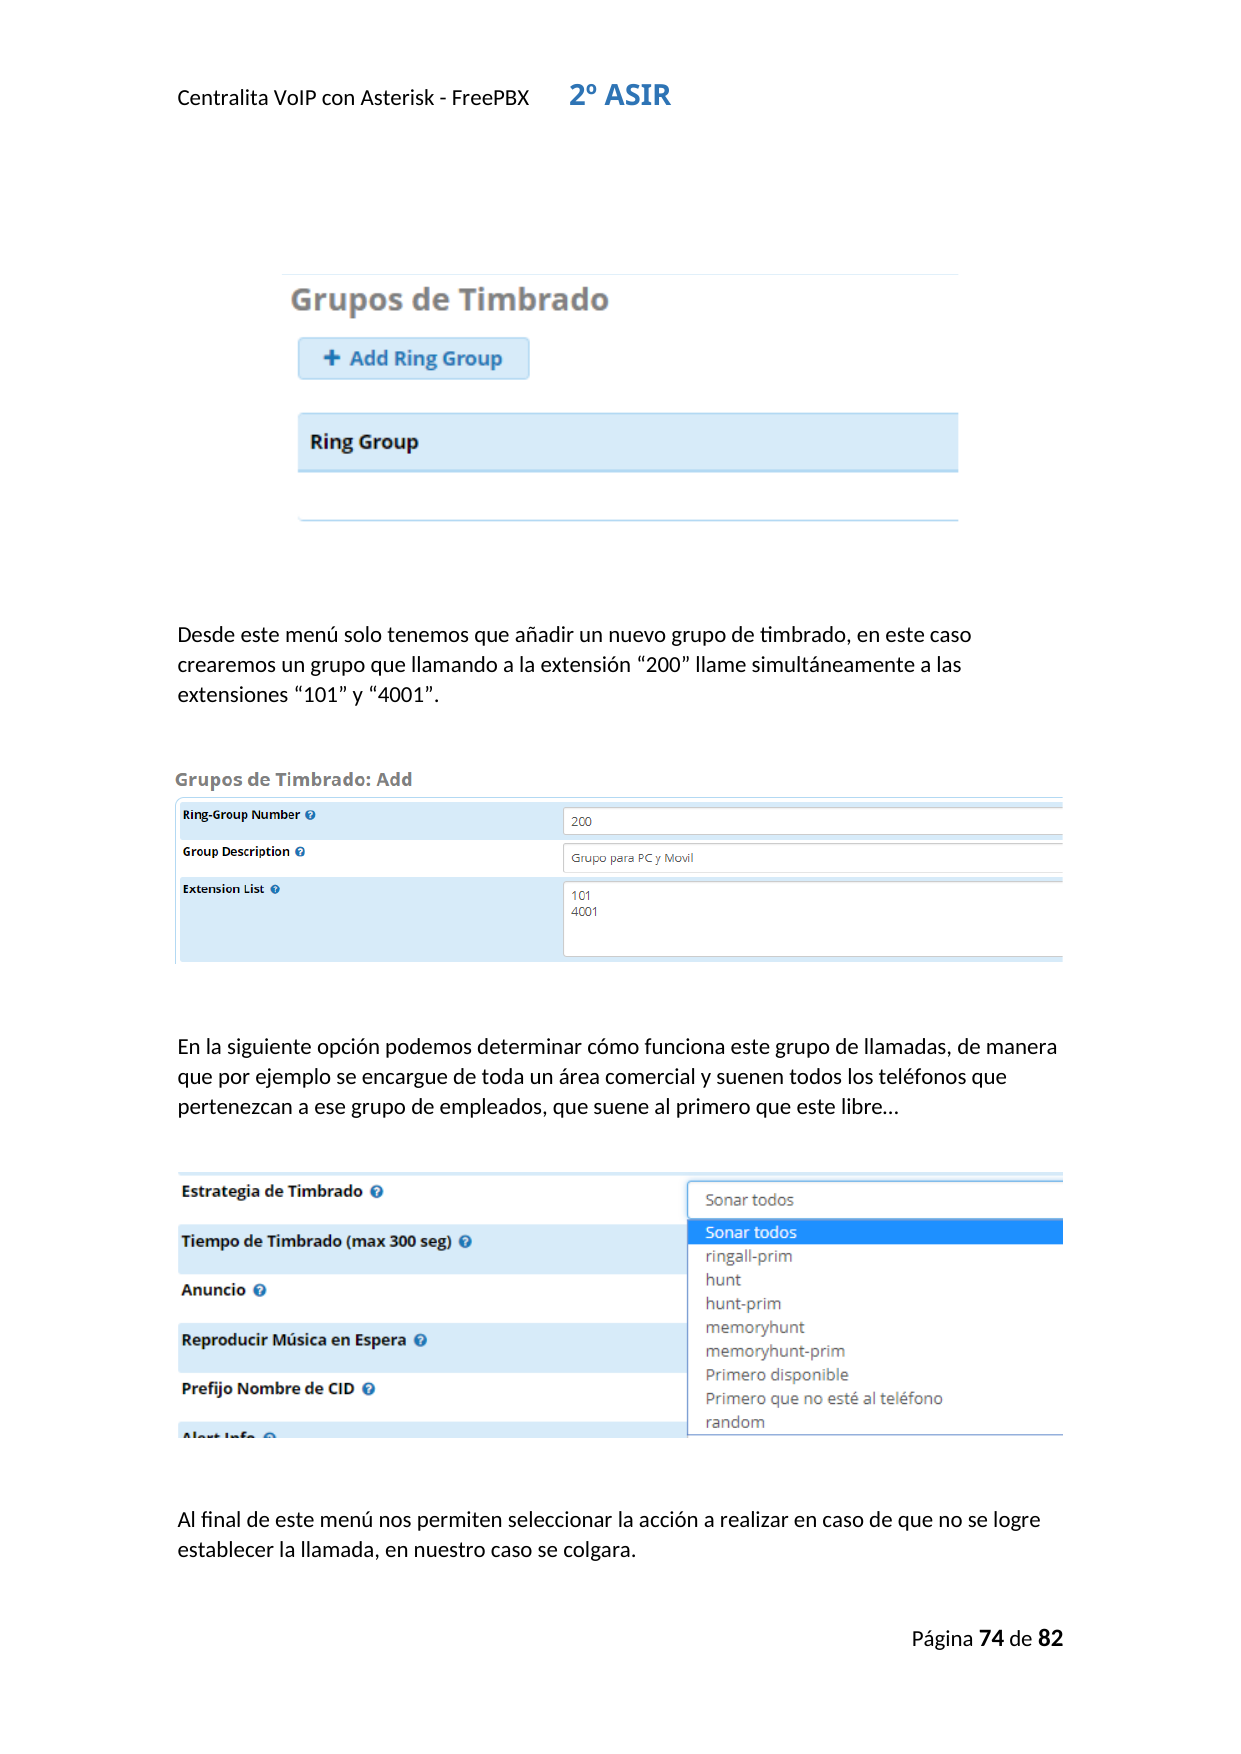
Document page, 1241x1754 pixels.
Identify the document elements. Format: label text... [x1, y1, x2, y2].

text Desde este menú solo tenemos que añadir un nuevo grupo de timbrado, en este caso crearemos un grupo que llamando a la extensión “200” llame simultáneamente a las extensiones “101” y “4001”. [177, 620, 1063, 708]
text Al final de este menú nos permiten seleccionar la acción a realizar en caso de que no se logre establecer la llamada, en nuestro caso se colgara. [177, 1505, 1063, 1563]
picture [177, 1172, 1063, 1438]
text En la siguiente opción podemos determinar cómo funciona este grupo de llamadas, de manera que por ejemplo se encargue de toda un área comercial y suenen todos los teléfonos que pertenezcan a ese grupo de empleados, que suene al primero que este libre… [177, 1032, 1063, 1120]
picture [281, 274, 959, 553]
picture [172, 765, 1063, 964]
